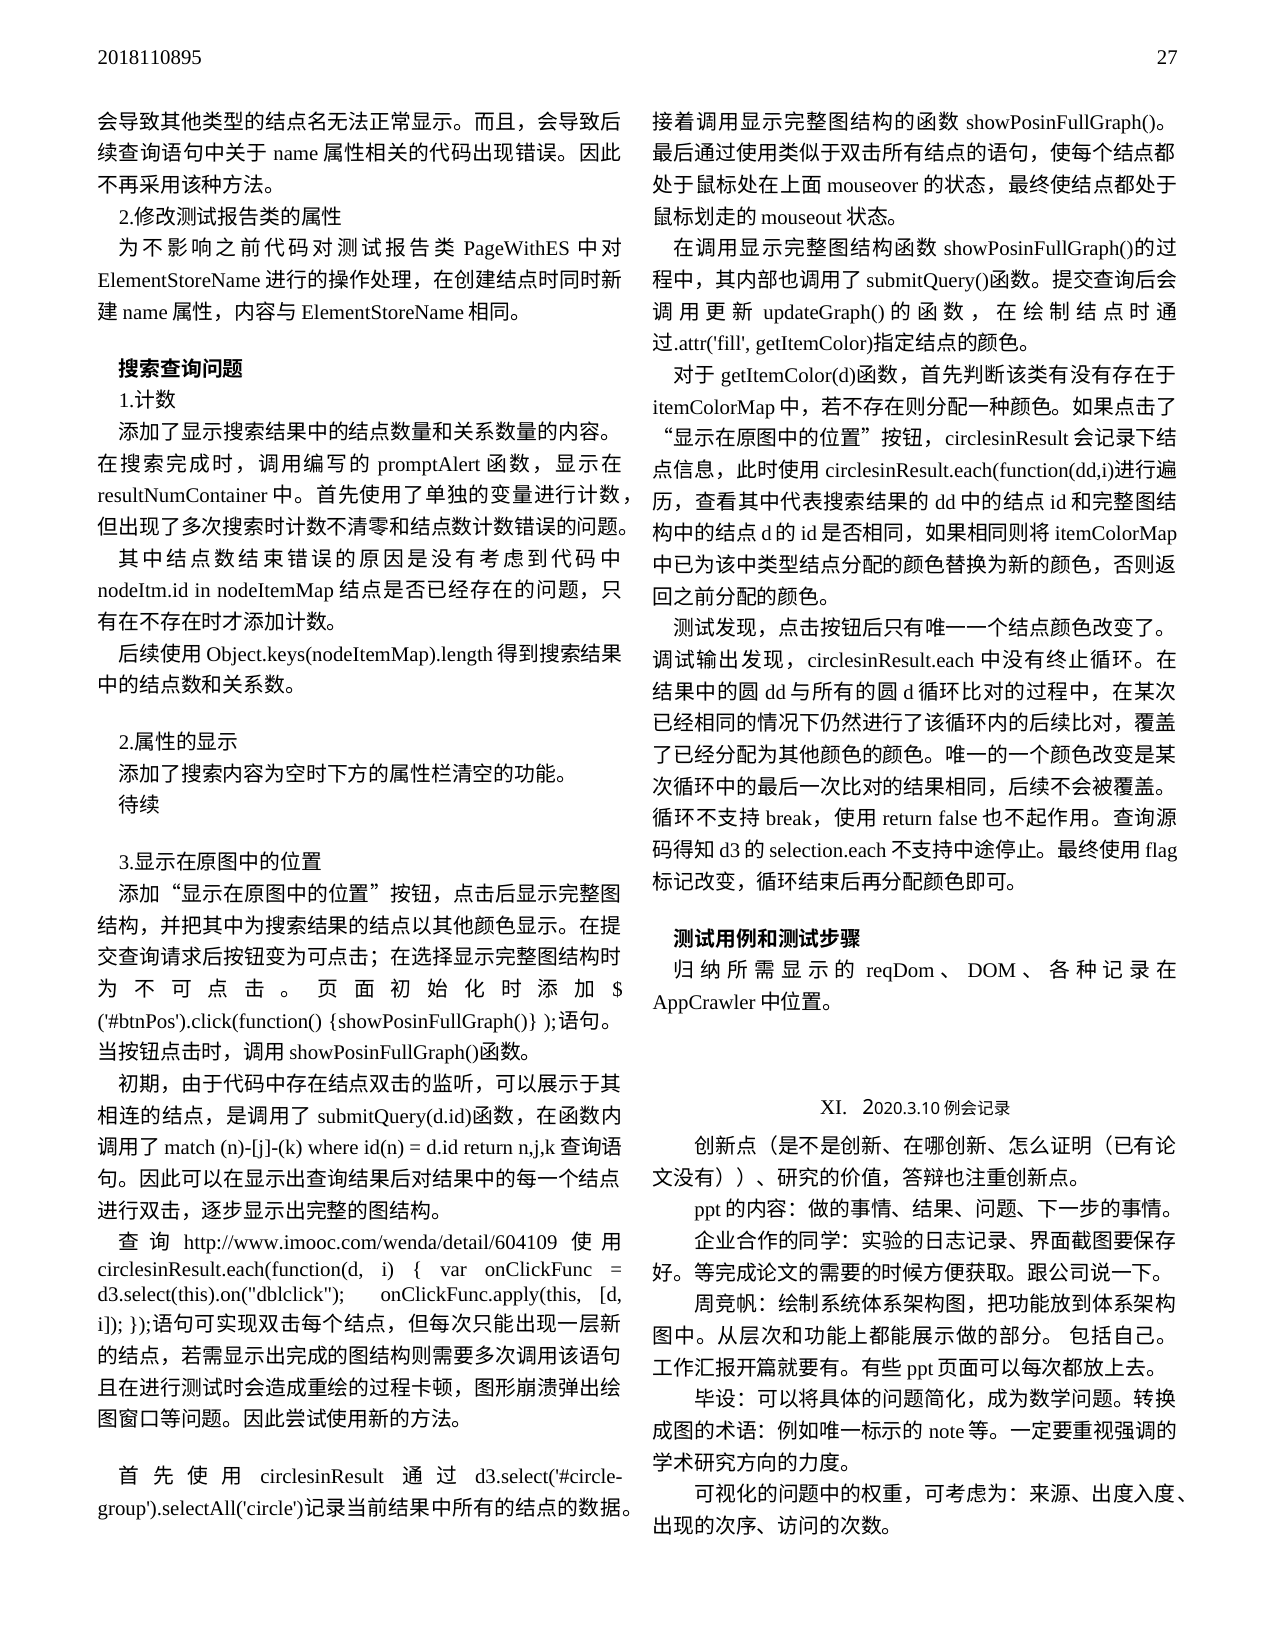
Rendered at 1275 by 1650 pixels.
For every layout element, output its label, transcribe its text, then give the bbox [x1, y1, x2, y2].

text 其中结点数结束错误的原因是没有考虑到代码中nodeItm.id in nodeItemMap结点是否已经存在的问题，只有在不存在时才添加计数。 [97, 542, 622, 635]
text 添加“显示在原图中的位置”按钮，点击后显示完整图结构，并把其中为搜索结果的结点以其他颜色显示。在提交查询请求后按钮变为可点击；在选择显示完整图结构时为不可点击。页面初始化时添加$('#btnPos').click(function() {showPosinFullGraph()} );语句。当按钮点击时，调用showPosinFullGraph()函数。 [97, 877, 622, 1066]
text 搜索查询问题 [118, 352, 622, 382]
text 周竞帆：绘制系统体系架构图，把功能放到体系架构图中。从层次和功能上都能展示做的部分。 包括自己。工作汇报开篇就要有。有些ppt页面可以每次都放上去。 [652, 1287, 1177, 1381]
text 添加了显示搜索结果中的结点数量和关系数量的内容。在搜索完成时，调用编写的promptAlert函数，显示在resultNumContainer中。首先使用了单独的变量进行计数，但出现了多次搜索时计数不清零和结点数计数错误的问题。 [97, 415, 622, 540]
text 测试发现，点击按钮后只有唯一一个结点颜色改变了。调试输出发现，circlesinResult.each中没有终止循环。在结果中的圆dd与所有的圆d循环比对的过程中，在某次已经相同的情况下仍然进行了该循环内的后续比对，覆盖了已经分配为其他颜色的颜色。唯一的一个颜色改变是某次循环中的最后一次比对的结果相同，后续不会被覆盖。循环不支持break，使用return false也不起作用。查询源码得知d3的selection.each不支持中途停止。最终使用flag标记改变，循环结束后再分配颜色即可。 [652, 612, 1177, 895]
text ppt的内容：做的事情、结果、问题、下一步的事情。 [652, 1192, 1177, 1223]
text 首先使用circlesinResult通过d3.select('#circle-group').selectAll('circle')记录当前结果中所有的结点的数据。接着调用显示完整图结构的函数showPosinFullGraph()。最后通过使用类似于双击所有结点的语句，使每个结点都处于鼠标处在上面mouseover的状态，最终使结点都处于鼠标划走的mouseout状态。 [652, 105, 1177, 230]
text 2.属性的显示 [97, 725, 622, 756]
text 2.修改测试报告类的属性 [97, 200, 622, 230]
text 3.显示在原图中的位置 [97, 846, 622, 876]
text 创新点（是不是创新、在哪创新、怎么证明（已有论文没有））、研究的价值，答辩也注重创新点。 [652, 1129, 1177, 1191]
text 毕设：可以将具体的问题简化，成为数学问题。转换成图的术语：例如唯一标示的note等。一定要重视强调的学术研究方向的力度。 [652, 1382, 1177, 1476]
text 查询http://www.imooc.com/wenda/detail/604109使用circlesinResult.each(function(d, i) { var onClickFunc = d3.select(this).on("dblclick"); onClickFunc.apply(this, [d, i]); });语句可实现双击每个结点，但每次只能出现一层新的结点，若需显示出完成的图结构则需要多次调用该语句。且在进行测试时会造成重绘的过程卡顿，图形崩溃弹出绘图窗口等问题。因此尝试使用新的方法。 [97, 1226, 622, 1433]
text 为不影响之前代码对测试报告类PageWithES中对ElementStoreName进行的操作处理，在创建结点时同时新建name属性，内容与ElementStoreName相同。 [97, 232, 622, 325]
text 添加了搜索内容为空时下方的属性栏清空的功能。 [97, 757, 622, 787]
subtitle 2020.3.10例会记录 [652, 1092, 1177, 1121]
text 归纳所需显示的reqDom、DOM、各种记录在AppCrawler中位置。 [652, 953, 1177, 1015]
text 对于getItemColor(d)函数，首先判断该类有没有存在于itemColorMap中，若不存在则分配一种颜色。如果点击了“显示在原图中的位置”按钮，circlesinResult会记录下结点信息，此时使用circlesinResult.each(function(dd,i)进行遍历，查看其中代表搜索结果的dd中的结点id和完整图结构中的结点d的id是否相同，如果相同则将itemColorMap中已为该中类型结点分配的颜色替换为新的颜色，否则返回之前分配的颜色。 [652, 358, 1177, 610]
text 测试用例和测试步骤 [652, 922, 1177, 952]
text 企业合作的同学：实验的日志记录、界面截图要保存好。等完成论文的需要的时候方便获取。跟公司说一下。 [652, 1224, 1177, 1286]
text 初期，由于代码中存在结点双击的监听，可以展示于其相连的结点，是调用了submitQuery(d.id)函数，在函数内调用了match (n)-[j]-(k) where id(n) = d.id return n,j,k查询语句。因此可以在显示出查询结果后对结果中的每一个结点进行双击，逐步显示出完整的图结构。 [97, 1067, 622, 1224]
text 后续使用Object.keys(nodeItemMap).length得到搜索结果中的结点数和关系数。 [97, 637, 622, 699]
text 1.计数 [97, 383, 622, 414]
text 首先使用circlesinResult通过d3.select('#circle-group').selectAll('circle')记录当前结果中所有的结点的数据。接着调用显示完整图结构的函数showPosinFullGraph()。最后通过使用类似于双击所有结点的语句，使每个结点都处于鼠标处在上面mouseover的状态，最终使结点都处于鼠标划走的mouseout状态。 [97, 1459, 622, 1521]
text 可视化的问题中的权重，可考虑为：来源、出度入度、出现的次序、访问的次数。 [652, 1477, 1177, 1539]
text 待续 [97, 789, 622, 819]
text 在调用显示完整图结构函数showPosinFullGraph()的过程中，其内部也调用了submitQuery()函数。提交查询后会调用更新updateGraph()的函数，在绘制结点时通过.attr('fill', getItemColor)指定结点的颜色。 [652, 232, 1177, 357]
